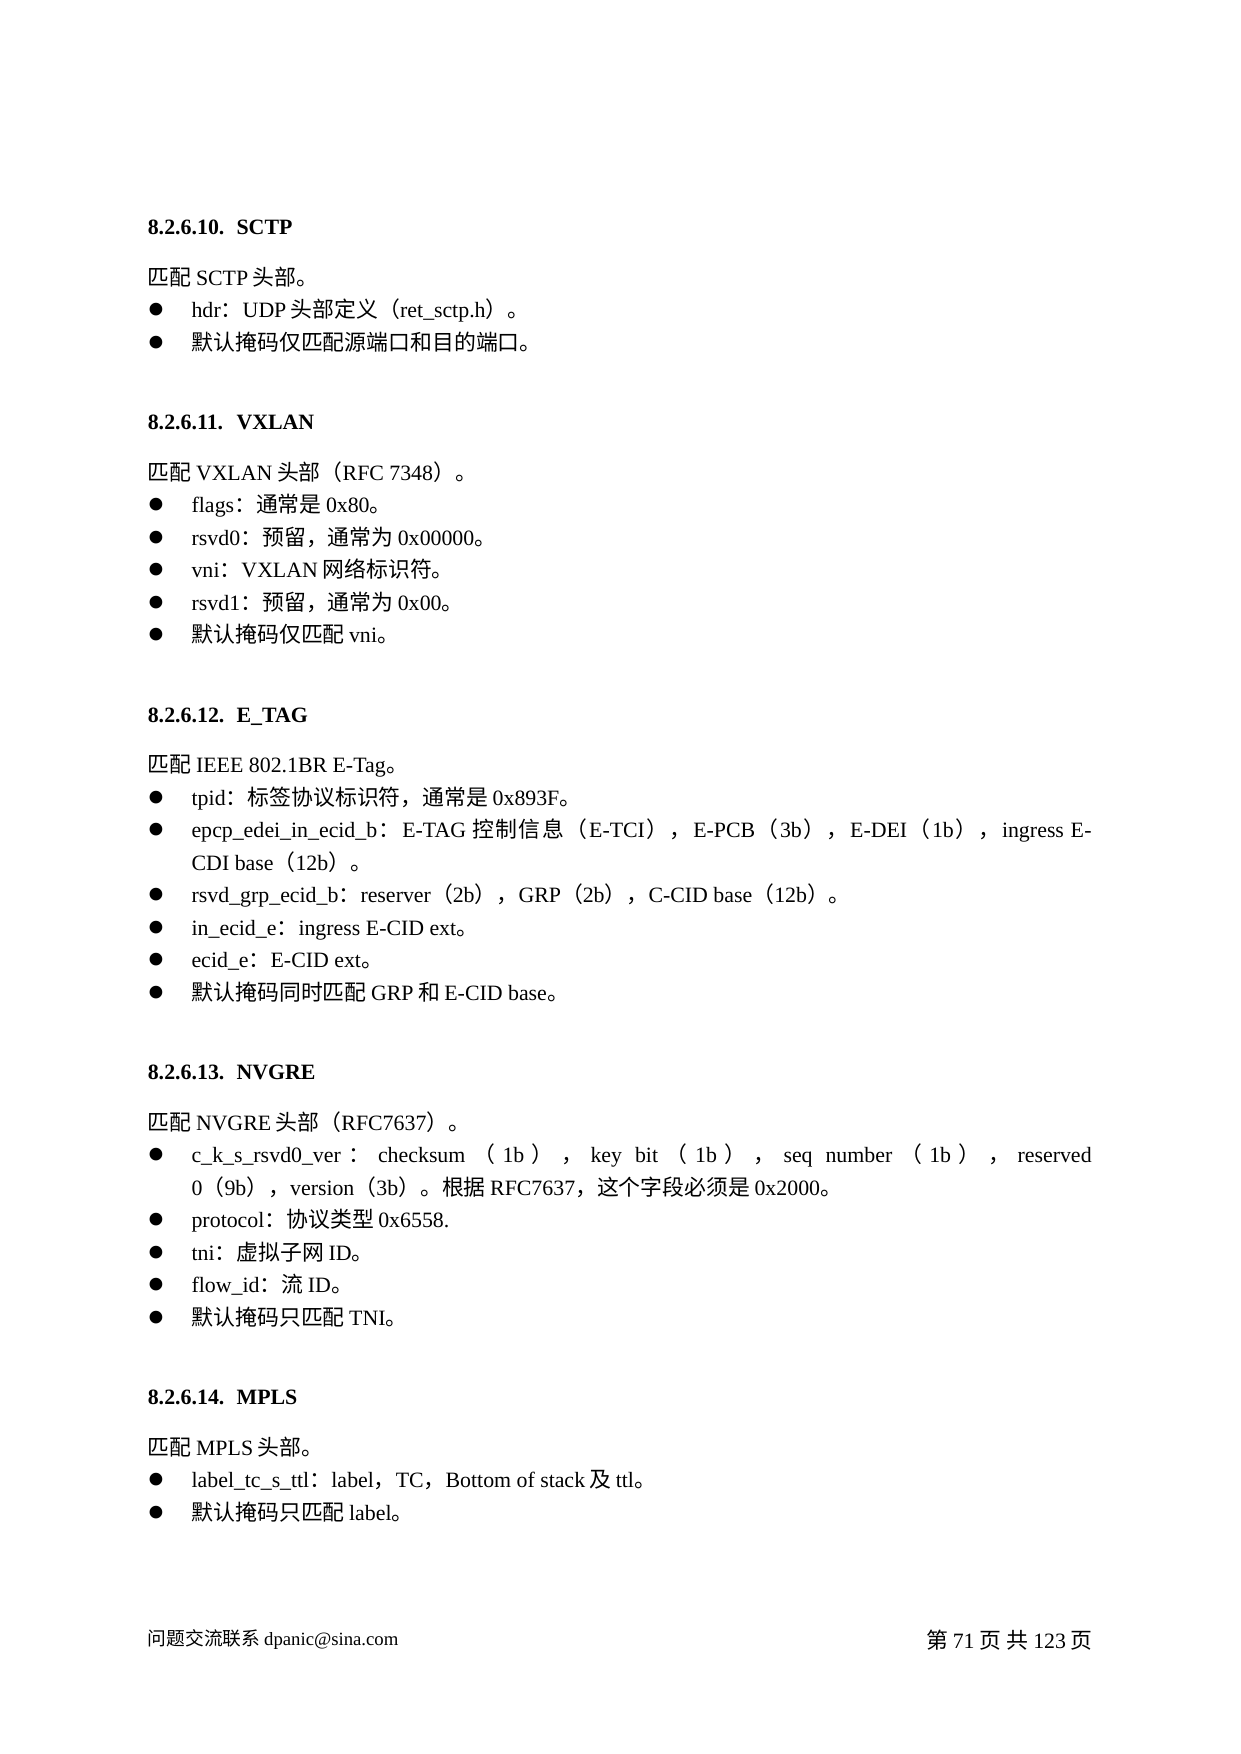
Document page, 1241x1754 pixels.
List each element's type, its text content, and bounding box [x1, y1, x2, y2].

list flow_id：流ID。 [148, 1267, 1092, 1299]
subtitle MPLS [148, 1381, 1092, 1413]
list in_ecid_e：ingress E-CID ext。 [148, 909, 1092, 942]
list 默认掩码仅匹配源端口和目的端口。 [148, 324, 1092, 357]
list 默认掩码只匹配TNI。 [148, 1299, 1092, 1332]
list rsvd0：预留，通常为0x00000。 [148, 519, 1092, 552]
list hdr：UDP头部定义（ret_sctp.h）。 [148, 292, 1092, 324]
text 匹配IEEE 802.1BR E-Tag。 [148, 747, 1092, 779]
list label_tc_s_ttl：label，TC，Bottom of stack及ttl。 [148, 1462, 1092, 1494]
list c_k_s_rsvd0_ver：checksum（1b），key bit（1b），seq number（1b），reserved 0（9b），version（3b）。根据RFC7637，这个字段必须是0x2000。 [148, 1137, 1092, 1202]
text 匹配VXLAN头部（RFC 7348）。 [148, 454, 1092, 487]
text 匹配NVGRE头部（RFC7637）。 [148, 1104, 1092, 1137]
list vni：VXLAN网络标识符。 [148, 552, 1092, 584]
subtitle NVGRE [148, 1056, 1092, 1088]
subtitle SCTP [148, 211, 1092, 243]
list rsvd_grp_ecid_b：reserver（2b），GRP（2b），C-CID base（12b）。 [148, 877, 1092, 909]
list tpid：标签协议标识符，通常是0x893F。 [148, 779, 1092, 812]
text 匹配MPLS头部。 [148, 1429, 1092, 1462]
subtitle VXLAN [148, 406, 1092, 438]
list rsvd1：预留，通常为0x00。 [148, 584, 1092, 617]
text 匹配SCTP头部。 [148, 259, 1092, 292]
list 默认掩码同时匹配GRP和E-CID base。 [148, 974, 1092, 1007]
list ecid_e：E-CID ext。 [148, 942, 1092, 974]
list protocol：协议类型0x6558. [148, 1202, 1092, 1234]
list 默认掩码只匹配label。 [148, 1494, 1092, 1527]
list epcp_edei_in_ecid_b：E-TAG控制信息（E-TCI），E-PCB（3b），E-DEI（1b），ingress E-CDI base（12b）。 [148, 812, 1092, 877]
list 默认掩码仅匹配vni。 [148, 617, 1092, 649]
list tni：虚拟子网ID。 [148, 1234, 1092, 1267]
subtitle E_TAG [148, 698, 1092, 731]
list flags：通常是0x80。 [148, 487, 1092, 519]
